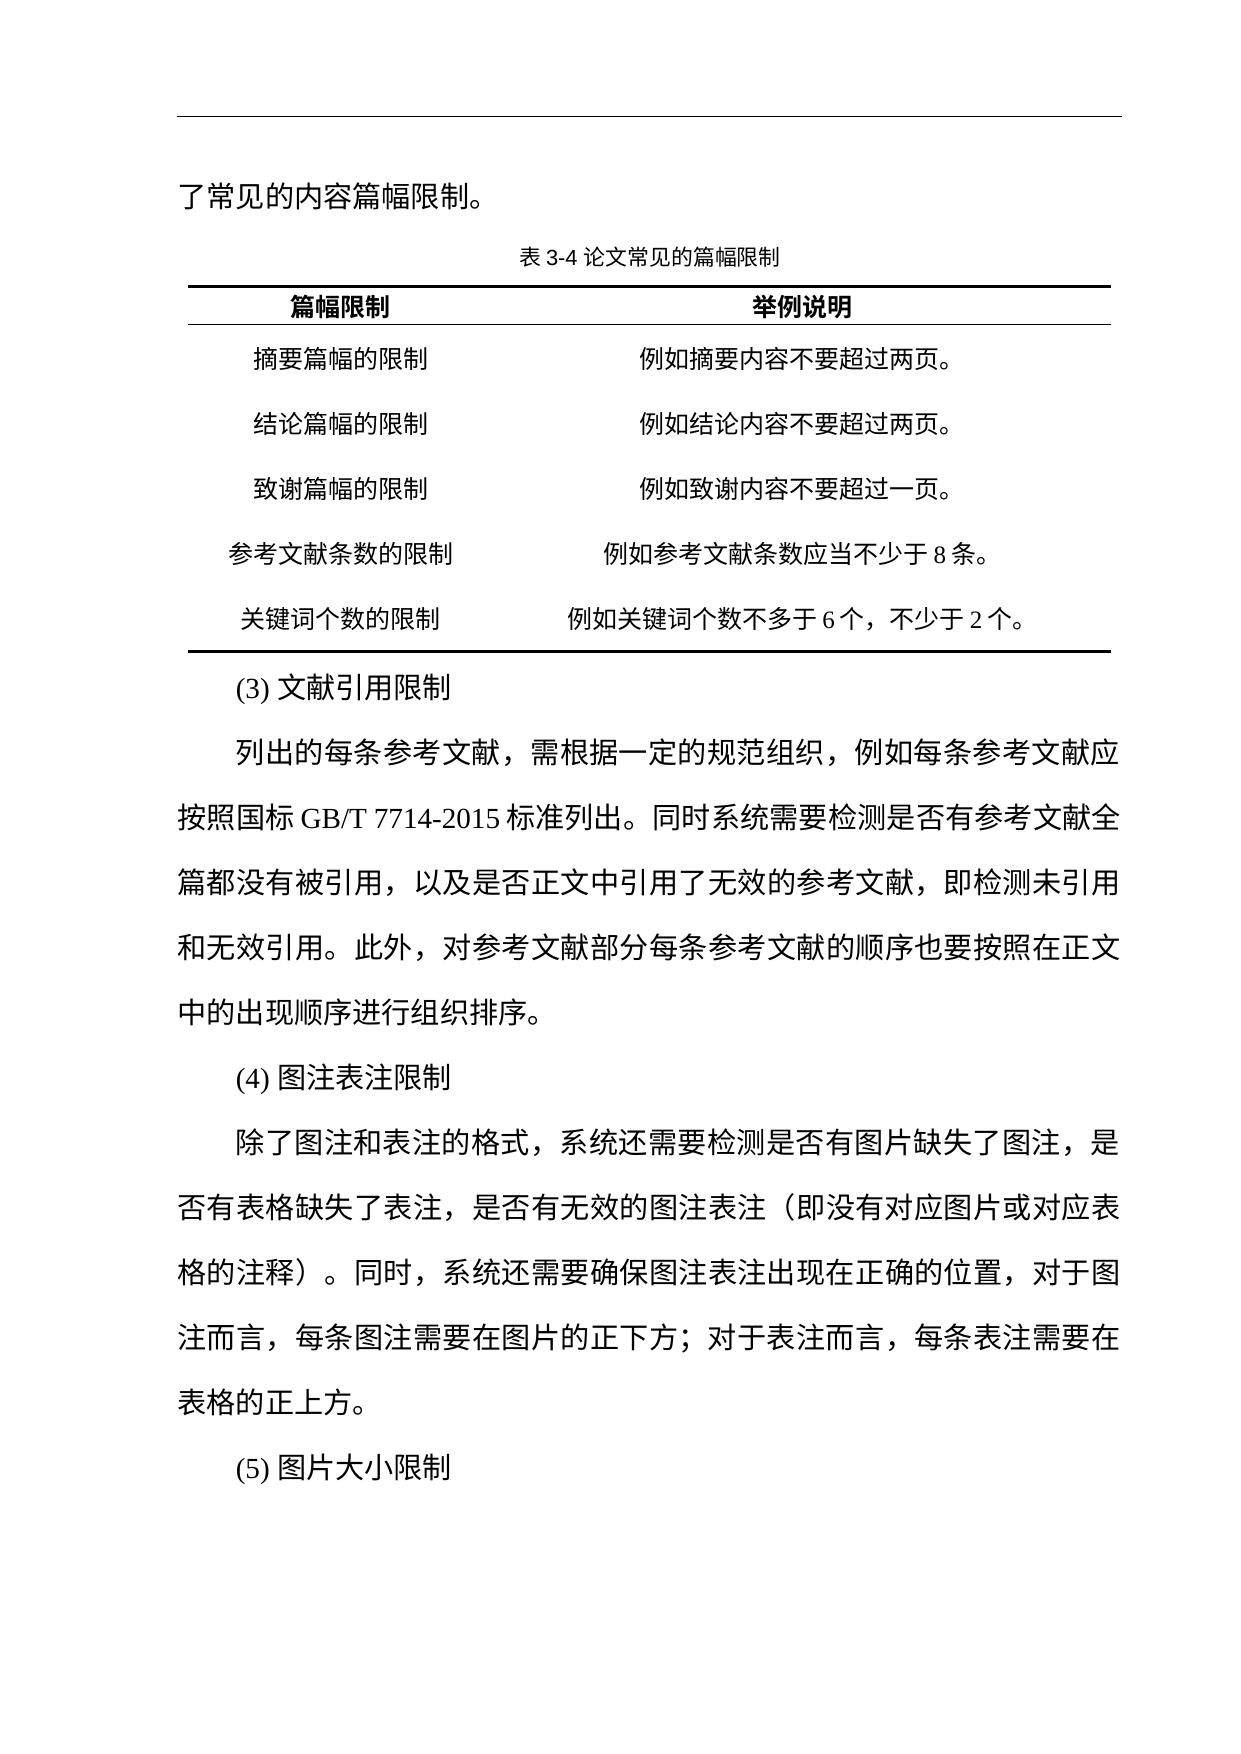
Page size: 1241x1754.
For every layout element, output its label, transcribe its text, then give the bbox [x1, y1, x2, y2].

table_header 举例说明 [493, 288, 1111, 324]
table_cell 例如摘要内容不要超过两页。 [493, 325, 1111, 390]
table_cell 致谢篇幅的限制 [188, 455, 493, 520]
text 多数学位论文的撰写要求中都会涉及篇幅，即使没有明确指出，指导老师在帮学生改论文时，也会要求学生在摘要、关键词等部分满足一定的内容篇幅限制。这些内容篇幅也需要系统进行记录和检测。下表 3-4列举了常见的内容篇幅限制。 [177, 162, 1122, 227]
table_cell 例如致谢内容不要超过一页。 [493, 455, 1111, 520]
table_cell 例如参考文献条数应当不少于8条。 [493, 520, 1111, 585]
text 列出的每条参考文献，需根据一定的规范组织，例如每条参考文献应按照国标GB/T 7714-2015标准列出。同时系统需要检测是否有参考文献全篇都没有被引用，以及是否正文中引用了无效的参考文献，即检测未引用和无效引用。此外，对参考文献部分每条参考文献的顺序也要按照在正文中的出现顺序进行组织排序。 [177, 718, 1122, 1043]
text 表 3-4 论文常见的篇幅限制 [177, 239, 1122, 272]
table_header 篇幅限制 [188, 288, 493, 324]
table_cell 参考文献条数的限制 [188, 520, 493, 585]
list 图注表注限制 [177, 1043, 1122, 1108]
table_cell 关键词个数的限制 [188, 585, 493, 650]
table_cell 摘要篇幅的限制 [188, 325, 493, 390]
text 除了图注和表注的格式，系统还需要检测是否有图片缺失了图注，是否有表格缺失了表注，是否有无效的图注表注（即没有对应图片或对应表格的注释）。同时，系统还需要确保图注表注出现在正确的位置，对于图注而言，每条图注需要在图片的正下方；对于表注而言，每条表注需要在表格的正上方。 [177, 1108, 1122, 1433]
list 文献引用限制 [177, 653, 1122, 718]
list 图片大小限制 [177, 1433, 1122, 1498]
table_cell 结论篇幅的限制 [188, 390, 493, 455]
table_cell 例如结论内容不要超过两页。 [493, 390, 1111, 455]
table_cell 例如关键词个数不多于6个，不少于2个。 [493, 585, 1111, 650]
